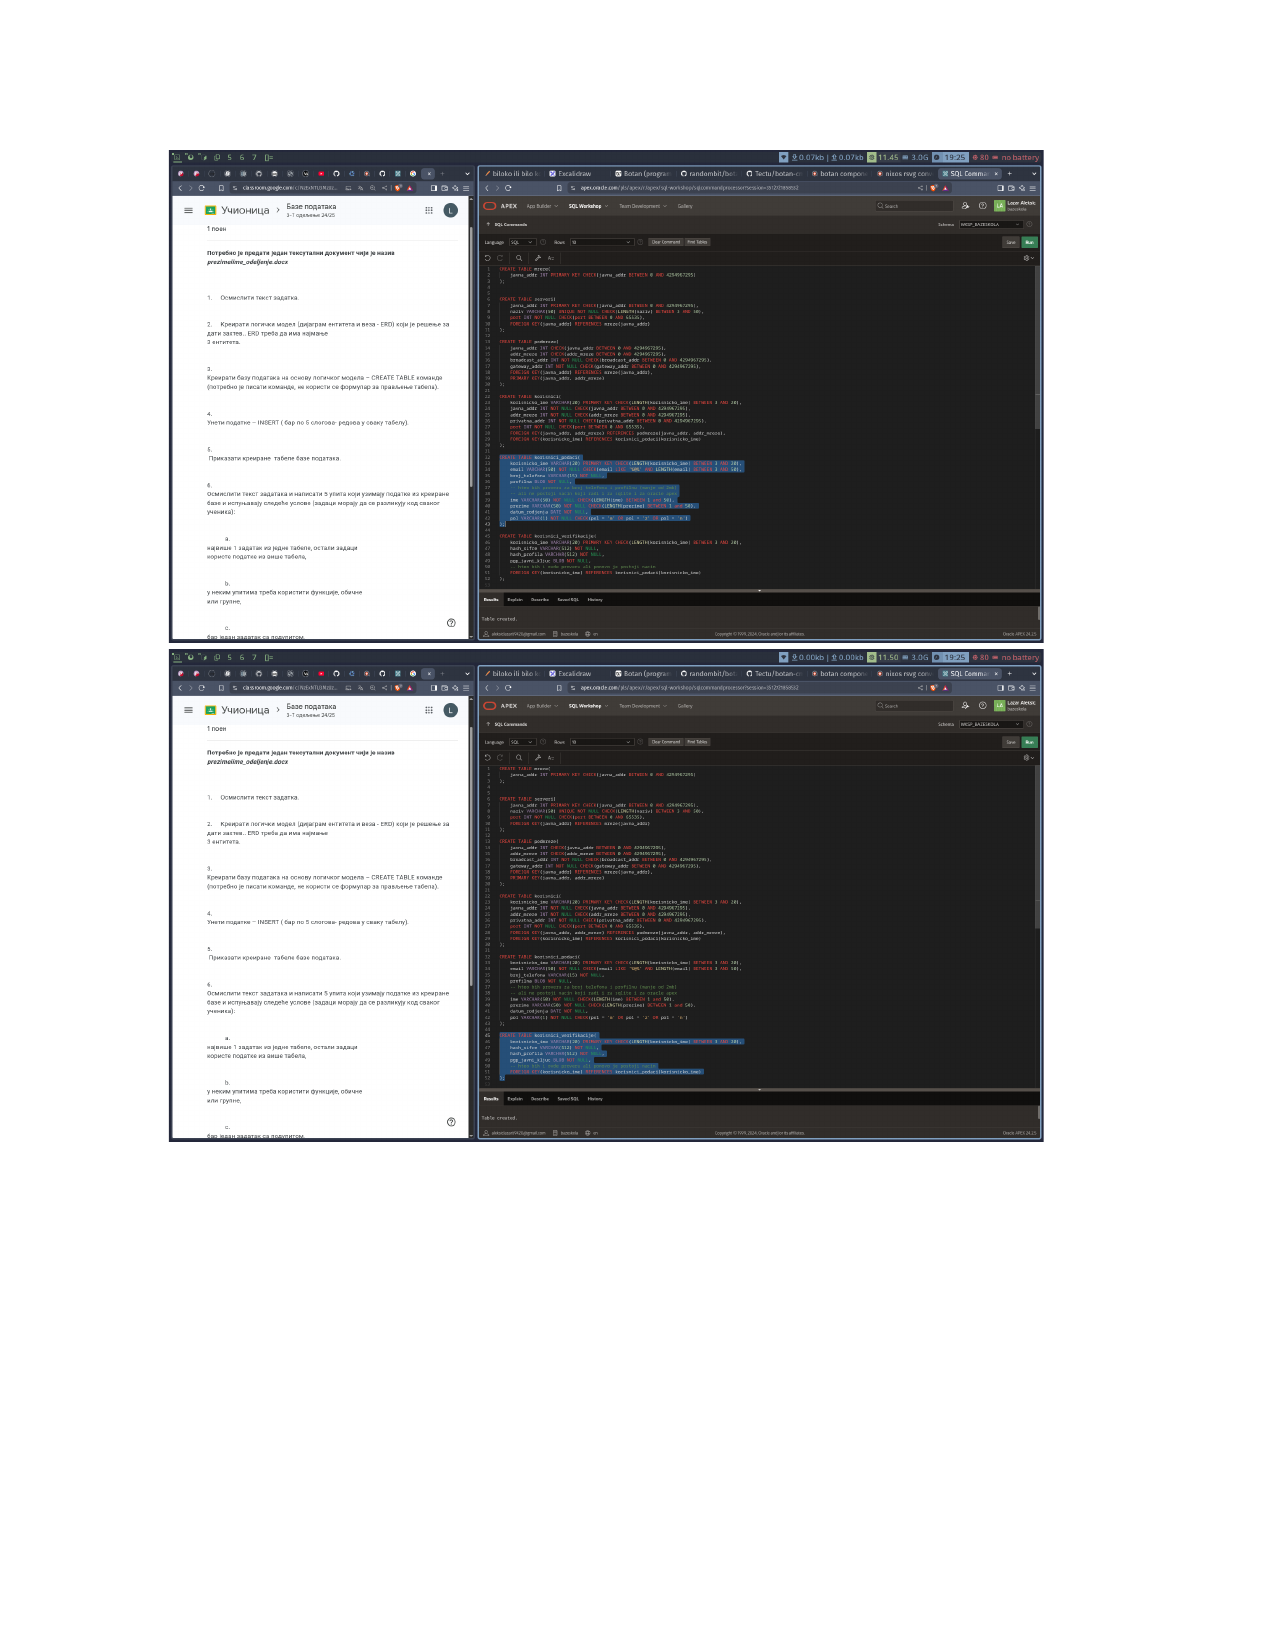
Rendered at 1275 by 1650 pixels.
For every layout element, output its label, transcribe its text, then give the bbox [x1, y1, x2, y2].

picture [168, 150, 1044, 643]
picture [168, 649, 1044, 1142]
